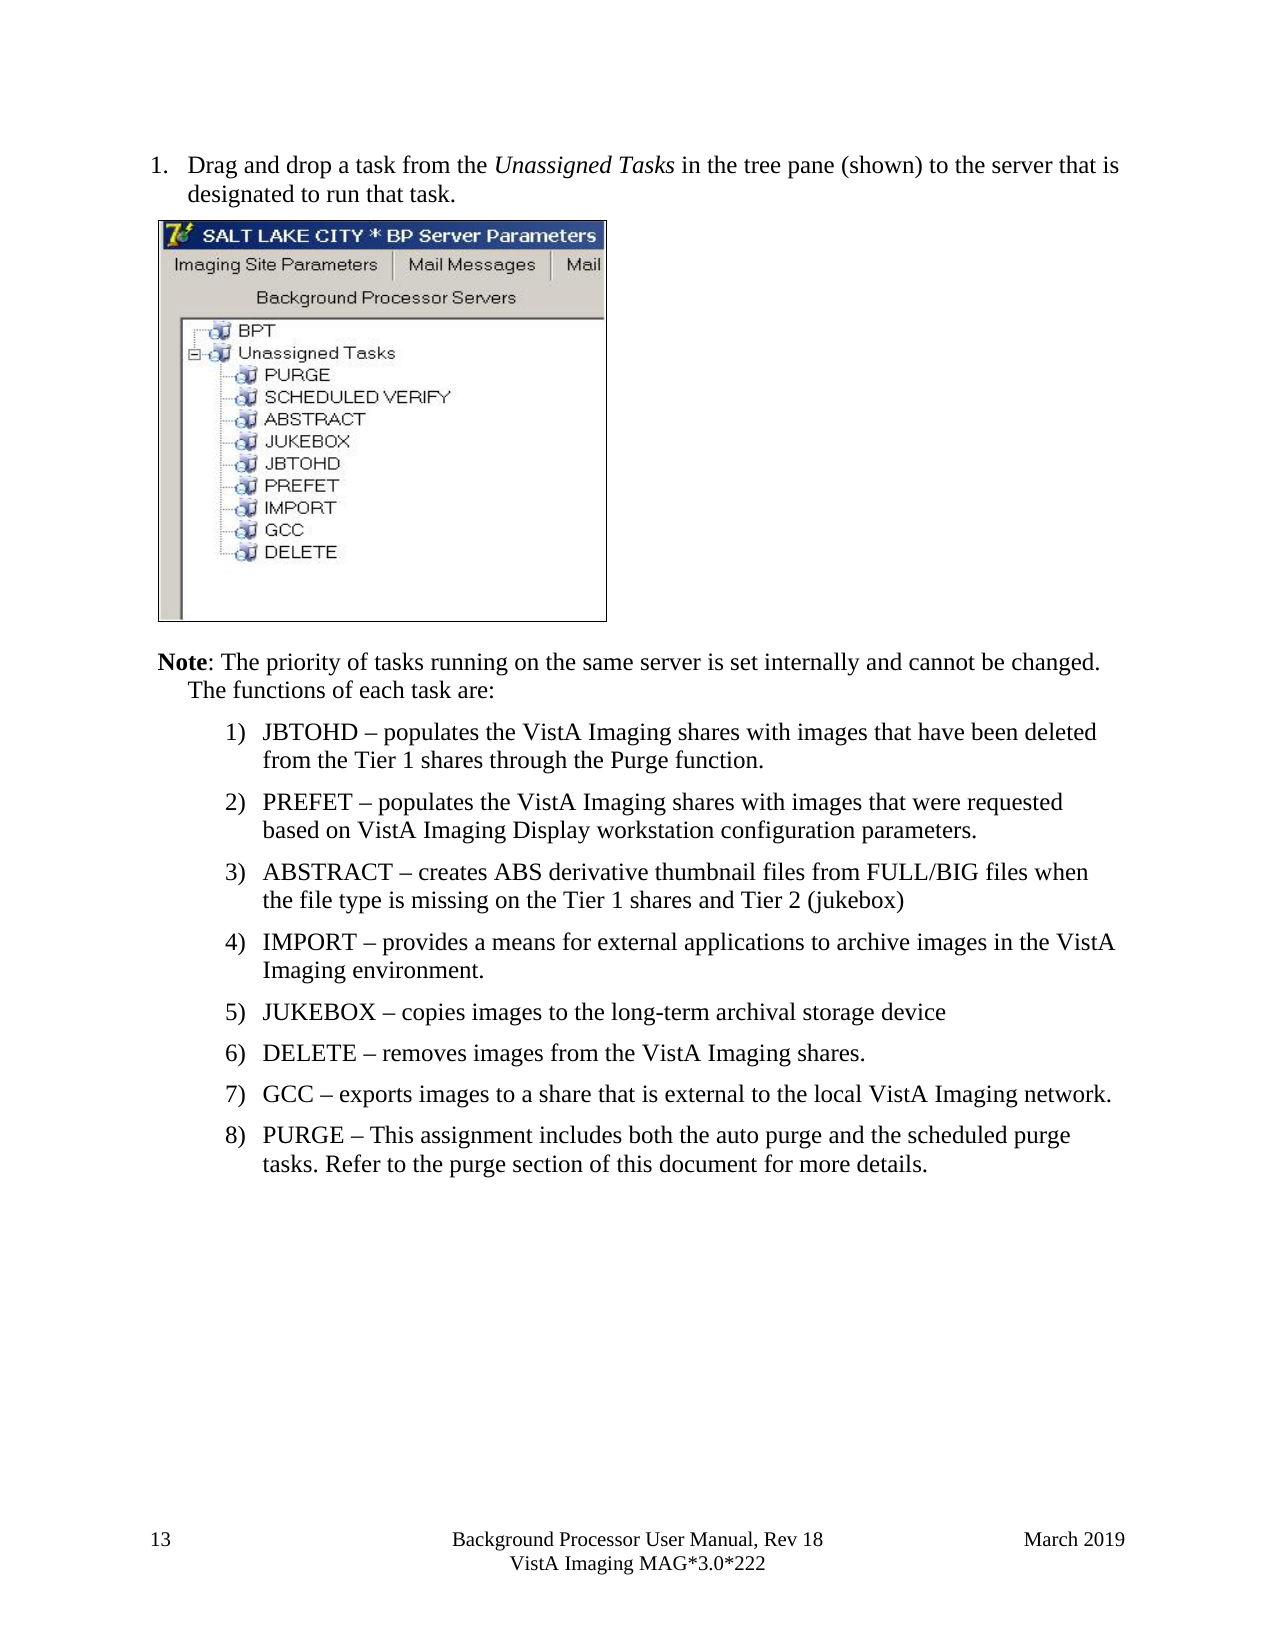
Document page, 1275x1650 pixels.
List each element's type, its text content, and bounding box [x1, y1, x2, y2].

list PURGE – This assignment includes both the auto purge and the scheduled purge tasks. Refer to the purge section of this document for more details. [225, 1121, 1125, 1178]
picture [159, 221, 606, 621]
list Drag and drop a task from the Unassigned Tasks in the tree pane (shown) to the server that is designated to run that task. [150, 150, 1125, 207]
list ABSTRACT – creates ABS derivative thumbnail files from FULL/BIG files when the file type is missing on the Tier 1 shares and Tier 2 (jukebox) [225, 857, 1125, 914]
list JUKEBOX – copies images to the long-term archival storage device [225, 997, 1125, 1026]
list DELETE – removes images from the VistA Imaging shares. [225, 1038, 1125, 1067]
list IMPORT – provides a means for external applications to archive images in the VistA Imaging environment. [225, 927, 1125, 984]
list JBTOHD – populates the VistA Imaging shares with images that have been deleted from the Tier 1 shares through the Purge function. [225, 717, 1125, 774]
list GCC – exports images to a share that is external to the local VistA Imaging network. [225, 1079, 1125, 1108]
list PREFET – populates the VistA Imaging shares with images that were requested based on VistA Imaging Display workstation configuration parameters. [225, 787, 1125, 844]
text Note: The priority of tasks running on the same server is set internally and cannot be changed. The functions of each task are: [157, 647, 1125, 704]
